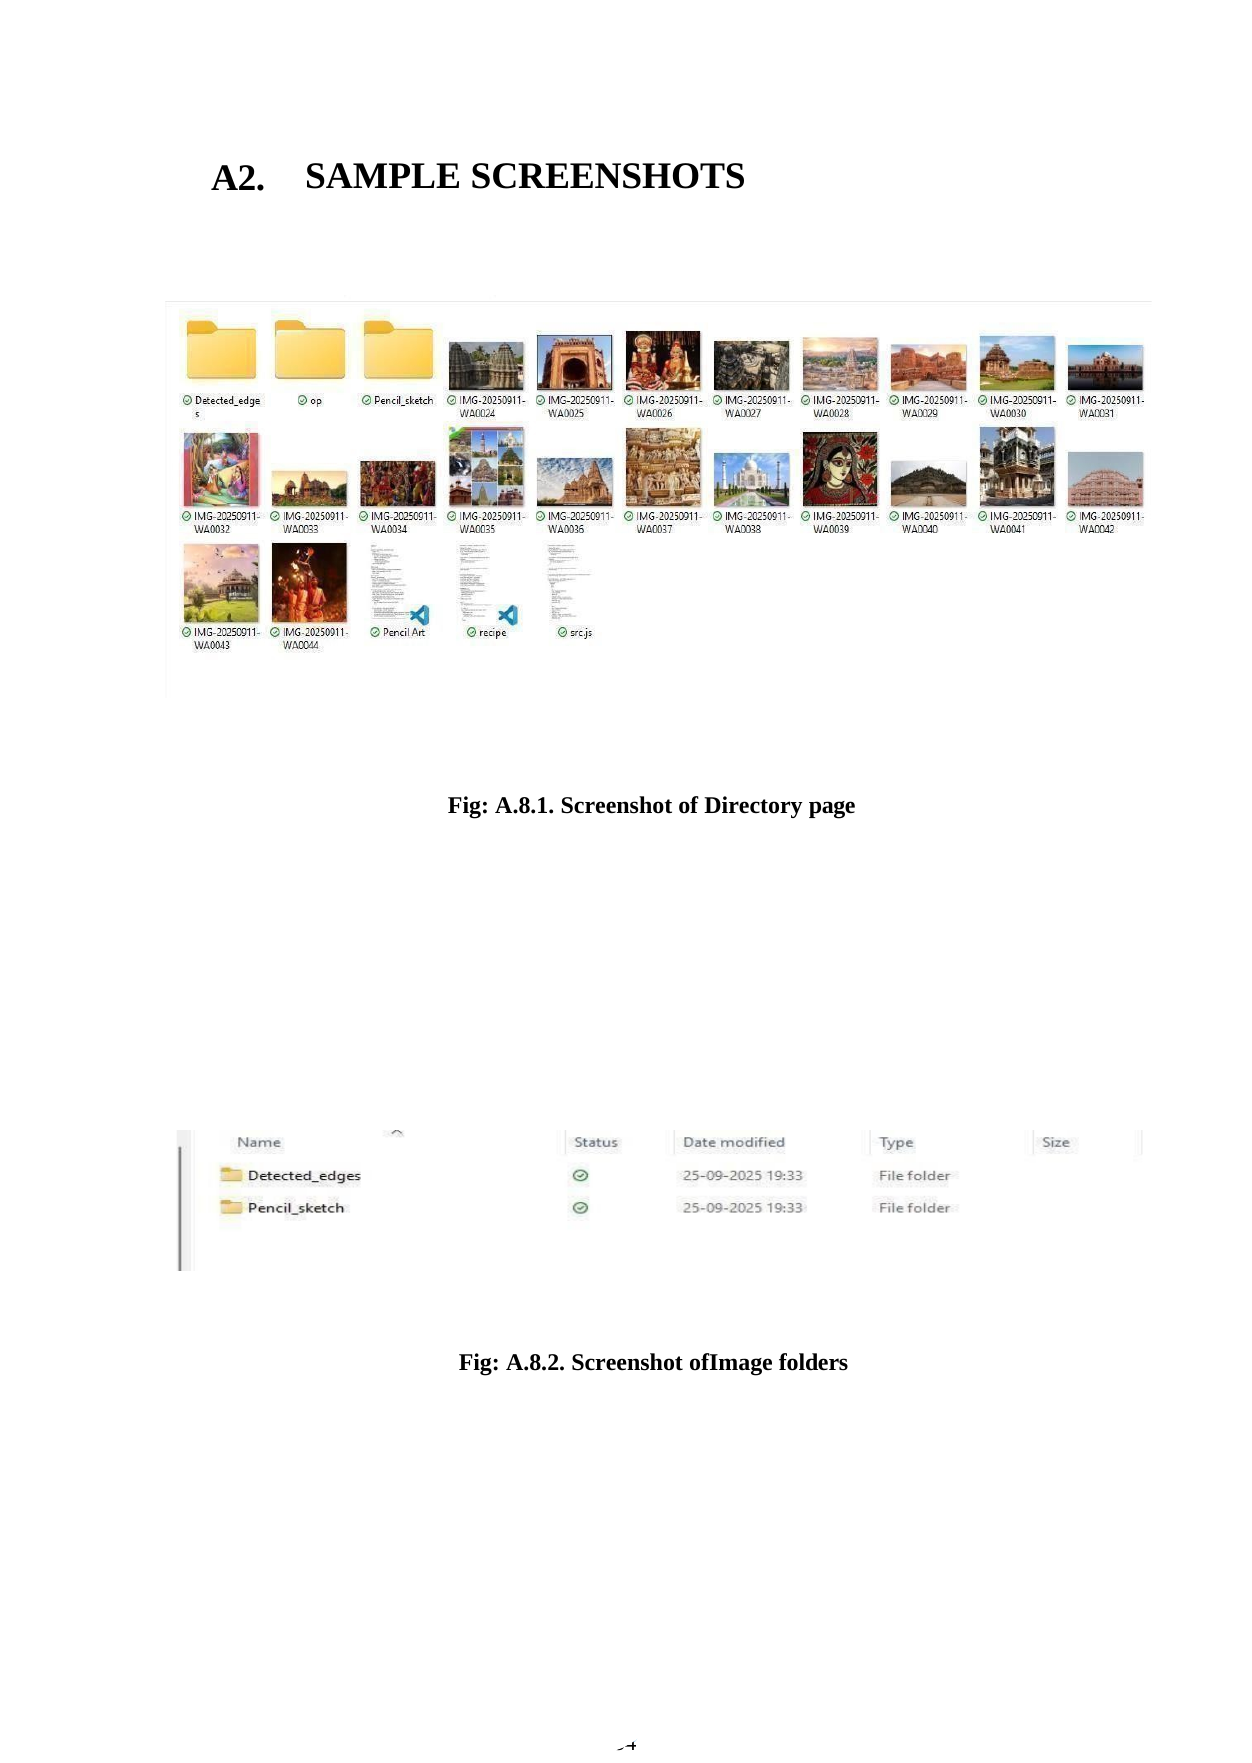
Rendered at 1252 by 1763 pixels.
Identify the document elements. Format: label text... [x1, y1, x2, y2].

picture [176, 1130, 1143, 1271]
subtitle A2. SAMPLE SCREENSHOTS [211, 154, 1222, 198]
text Fig: A.8.2. Screenshot ofImage folders [85, 1348, 1222, 1376]
picture [165, 295, 1152, 698]
text Fig: A.8.1. Screenshot of Directory page [82, 791, 1222, 818]
